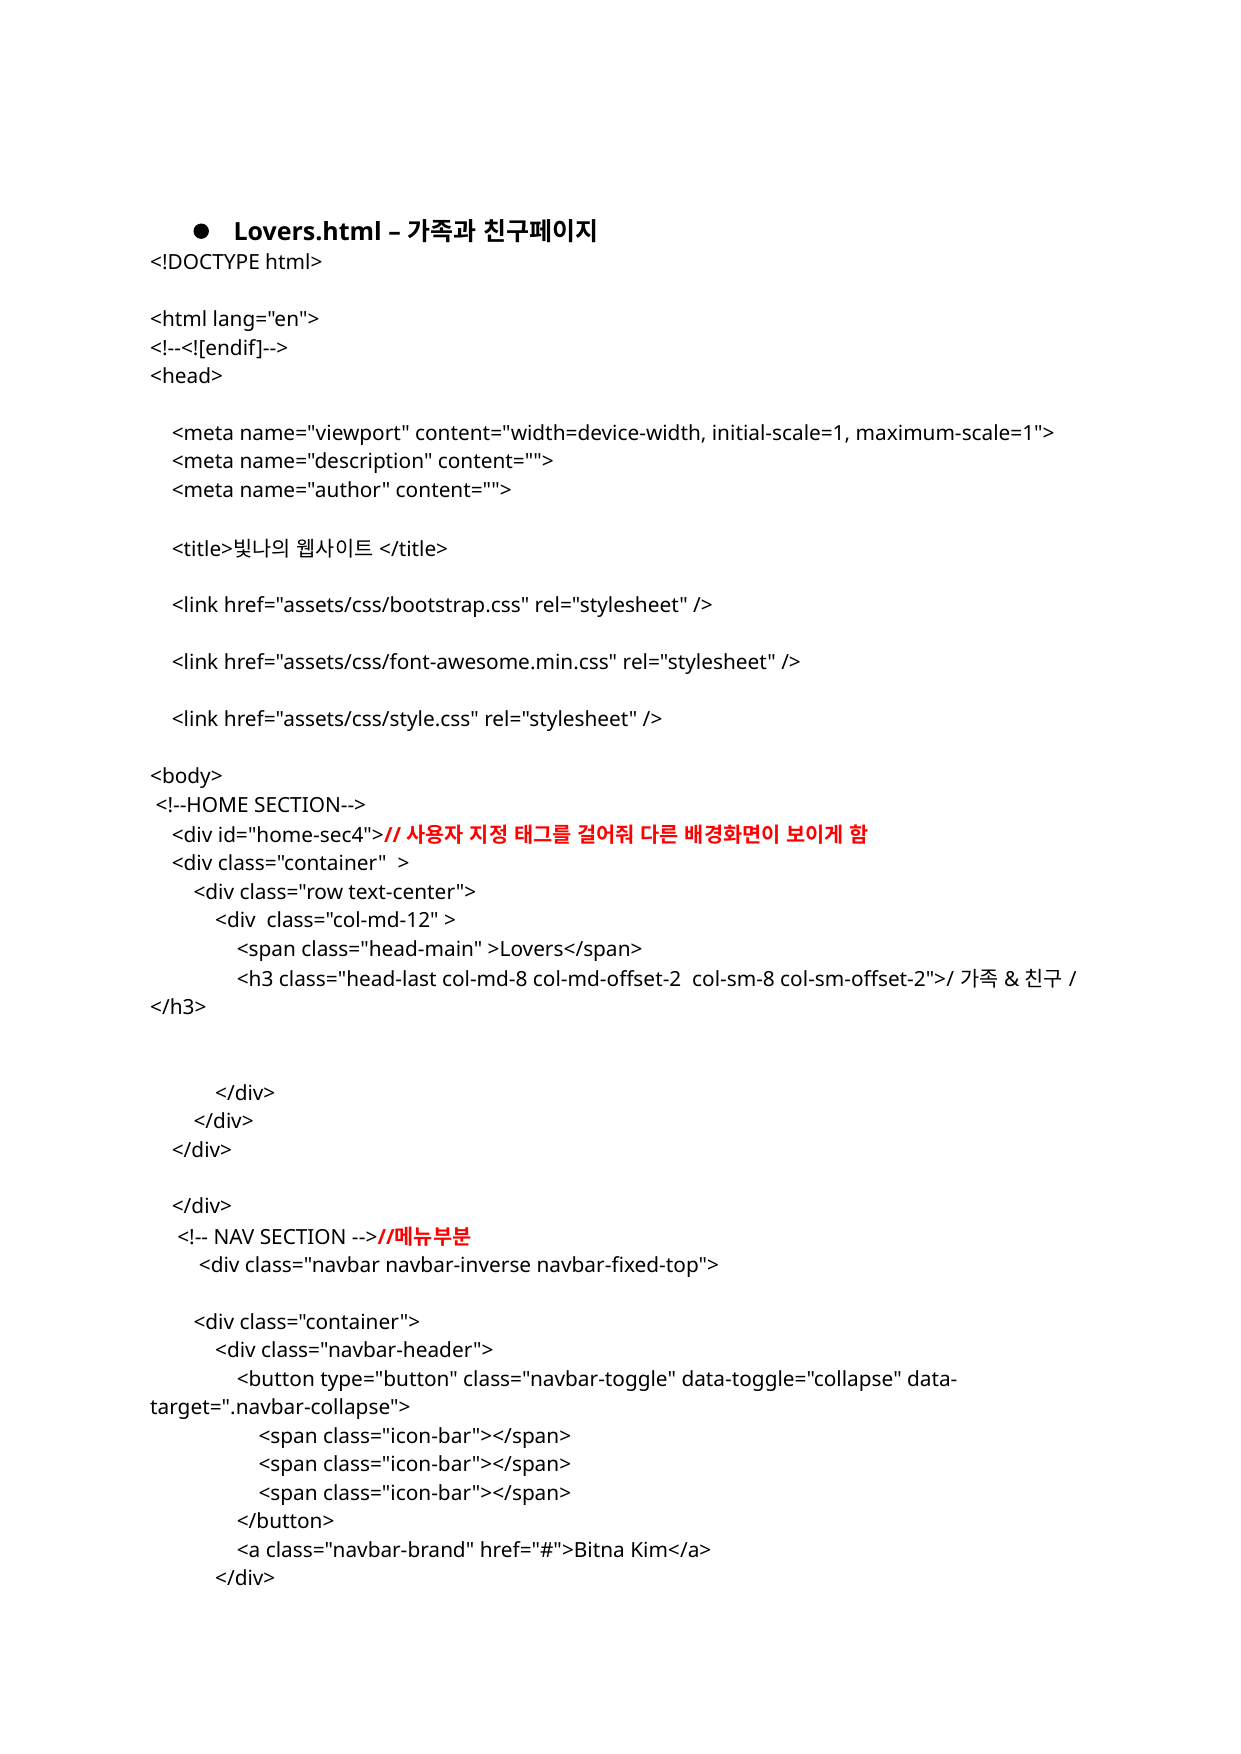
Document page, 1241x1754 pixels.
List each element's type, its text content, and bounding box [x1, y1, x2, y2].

text <!-- NAV SECTION -->//메뉴부분 [150, 1220, 1090, 1250]
text <!DOCTYPE html> [150, 247, 1090, 276]
text <meta name="author" content=""> [150, 475, 1090, 503]
text <meta name="viewport" content="width=device-width, initial-scale=1, maximum-scale=1"> [150, 418, 1090, 447]
text </div> [150, 1078, 1090, 1106]
text <div class="container"> [150, 1307, 1090, 1336]
text </div> [150, 1106, 1090, 1135]
text <!--HOME SECTION--> [150, 790, 1090, 818]
text <div class="row text-center"> [150, 877, 1090, 905]
text <div class="navbar-header"> [150, 1336, 1090, 1364]
text <span class="head-main" >Lovers</span> [150, 934, 1090, 962]
text <link href="assets/css/style.css" rel="stylesheet" /> [150, 704, 1090, 733]
text <a class="navbar-brand" href="#">Bitna Kim</a> [150, 1535, 1090, 1563]
text <div class="navbar navbar-inverse navbar-fixed-top"> [150, 1250, 1090, 1279]
text <div class="container" > [150, 848, 1090, 877]
list Lovers.html – 가족과 친구페이지 [192, 211, 1090, 247]
text </button> [150, 1506, 1090, 1535]
text <button type="button" class="navbar-toggle" data-toggle="collapse" data-target=".navbar-collapse"> [150, 1364, 1090, 1421]
text <link href="assets/css/bootstrap.css" rel="stylesheet" /> [150, 591, 1090, 619]
text <span class="icon-bar"></span> [150, 1421, 1090, 1449]
text <div id="home-sec4">// 사용자 지정 태그를 걸어줘 다른 배경화면이 보이게 함 [150, 818, 1090, 848]
text <html lang="en"> [150, 304, 1090, 333]
text <title>빛나의 웹사이트 </title> [150, 532, 1090, 562]
text </div> [150, 1192, 1090, 1220]
text <body> [150, 761, 1090, 790]
text <h3 class="head-last col-md-8 col-md-offset-2 col-sm-8 col-sm-offset-2">/ 가족 & 친구 /</h3> [150, 962, 1090, 1021]
text <head> [150, 361, 1090, 390]
text </div> [150, 1563, 1090, 1592]
text <link href="assets/css/font-awesome.min.css" rel="stylesheet" /> [150, 647, 1090, 676]
text <span class="icon-bar"></span> [150, 1478, 1090, 1506]
text <meta name="description" content=""> [150, 447, 1090, 475]
text </div> [150, 1135, 1090, 1163]
text <!--<![endif]--> [150, 333, 1090, 361]
text <span class="icon-bar"></span> [150, 1449, 1090, 1478]
text <div class="col-md-12" > [150, 905, 1090, 934]
